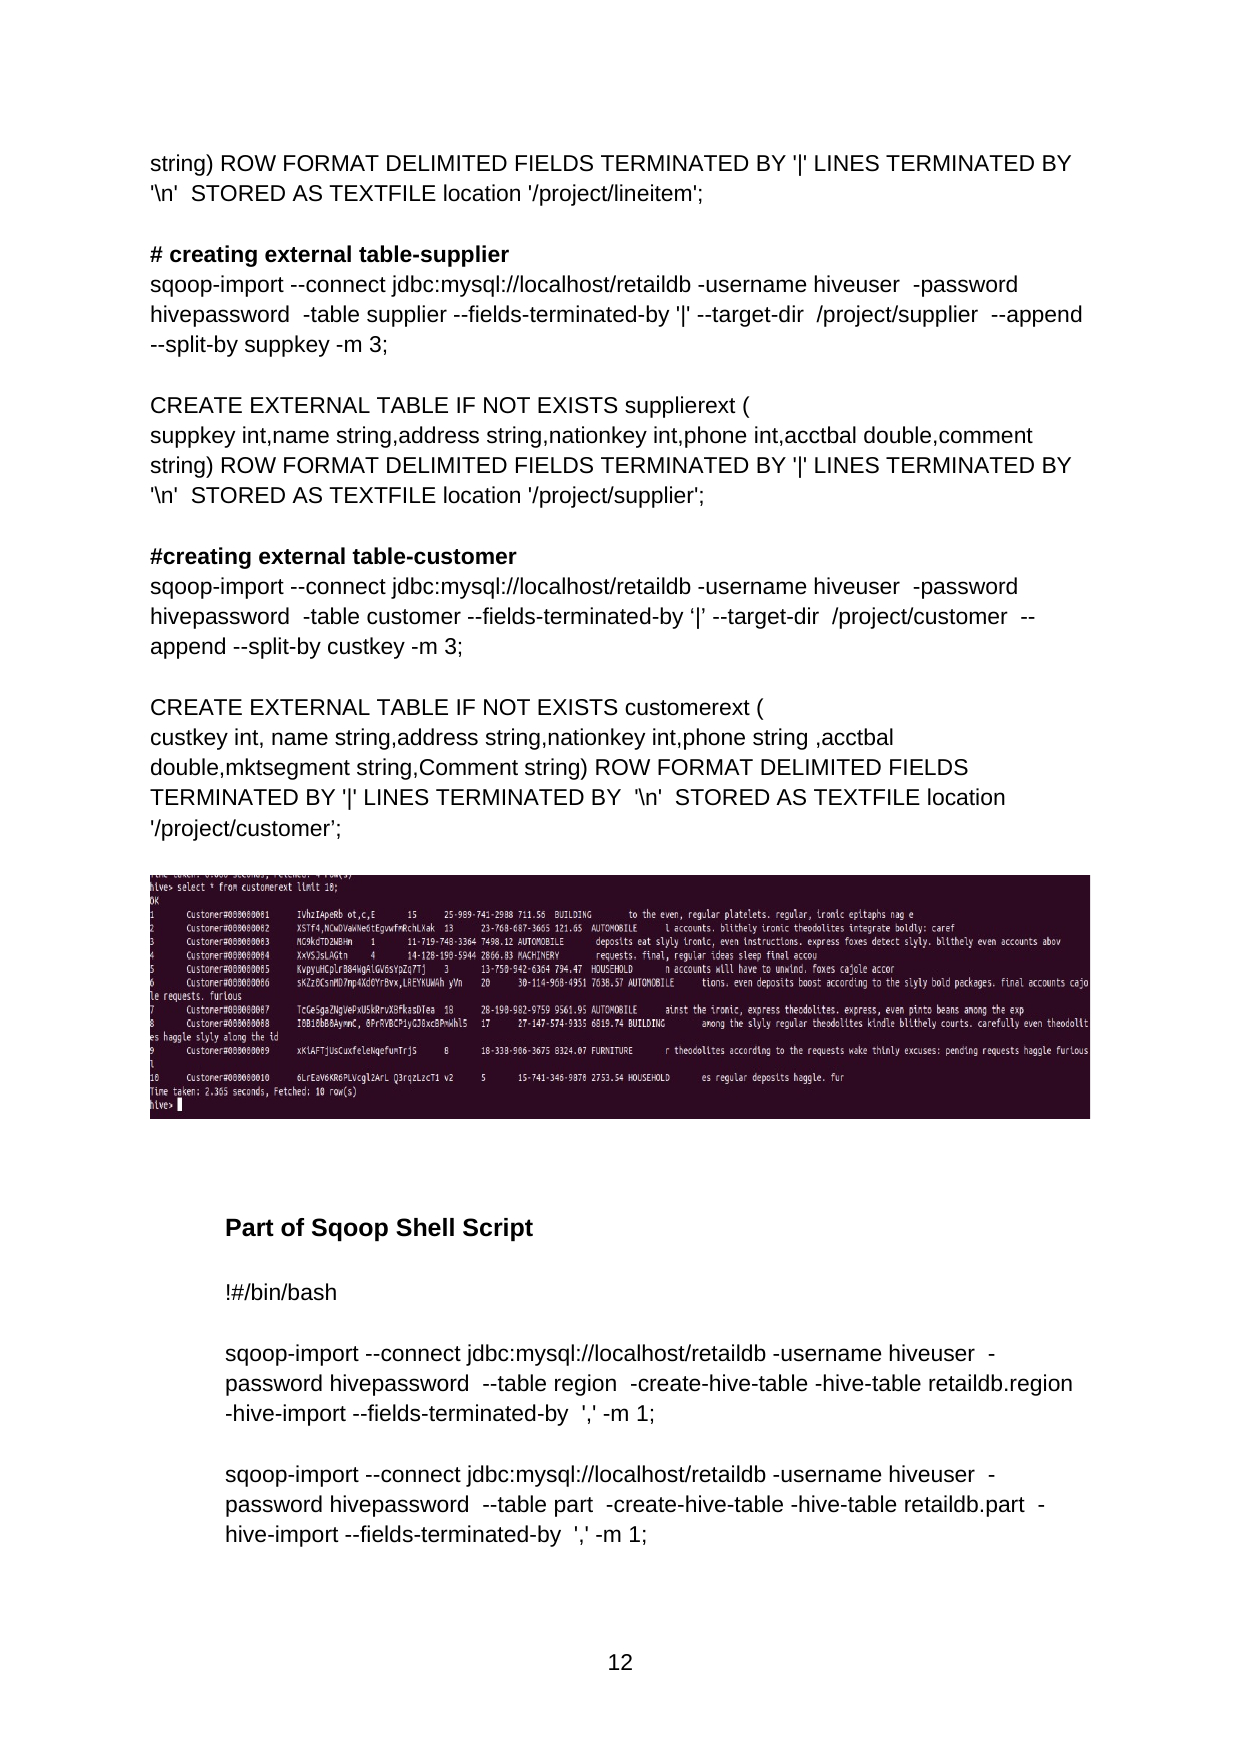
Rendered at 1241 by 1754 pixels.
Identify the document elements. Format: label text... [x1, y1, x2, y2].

text #creating external table-customer [150, 543, 1090, 569]
text sqoop-import --connect jdbc:mysql://localhost/retaildb -username hiveuser -password hivepassword -table supplier --fields-terminated-by '|' --target-dir /project/supplier --append --split-by suppkey -m 3; [150, 271, 1090, 358]
text sqoop-import --connect jdbc:mysql://localhost/retaildb -username hiveuser -password hivepassword --table part -create-hive-table -hive-table retaildb.part -hive-import --fields-terminated-by ',' -m 1; [225, 1461, 1090, 1547]
picture [150, 875, 1091, 1119]
text suppkey int,name string,address string,nationkey int,phone int,acctbal double,comment string) ROW FORMAT DELIMITED FIELDS TERMINATED BY '|' LINES TERMINATED BY '\n' STORED AS TEXTFILE location '/project/supplier'; [150, 422, 1090, 509]
text CREATE EXTERNAL TABLE IF NOT EXISTS supplierext ( [150, 392, 1090, 418]
text CREATE EXTERNAL TABLE IF NOT EXISTS customerext ( [150, 694, 1090, 720]
text custkey int, name string,address string,nationkey int,phone string ,acctbal double,mktsegment string,Comment string) ROW FORMAT DELIMITED FIELDS TERMINATED BY '|' LINES TERMINATED BY '\n' STORED AS TEXTFILE location '/project/customer’; [150, 724, 1090, 841]
text sqoop-import --connect jdbc:mysql://localhost/retaildb -username hiveuser -password hivepassword -table customer --fields-terminated-by ‘|’ --target-dir /project/customer --append --split-by custkey -m 3; [150, 573, 1090, 660]
text Part of Sqoop Shell Script [225, 1213, 1090, 1242]
text # creating external table-supplier [150, 241, 1090, 267]
text sqoop-import --connect jdbc:mysql://localhost/retaildb -username hiveuser -password hivepassword --table region -create-hive-table -hive-table retaildb.region -hive-import --fields-terminated-by ',' -m 1; [225, 1340, 1090, 1426]
text !#/bin/bash [225, 1279, 1090, 1306]
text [150, 150, 1090, 207]
